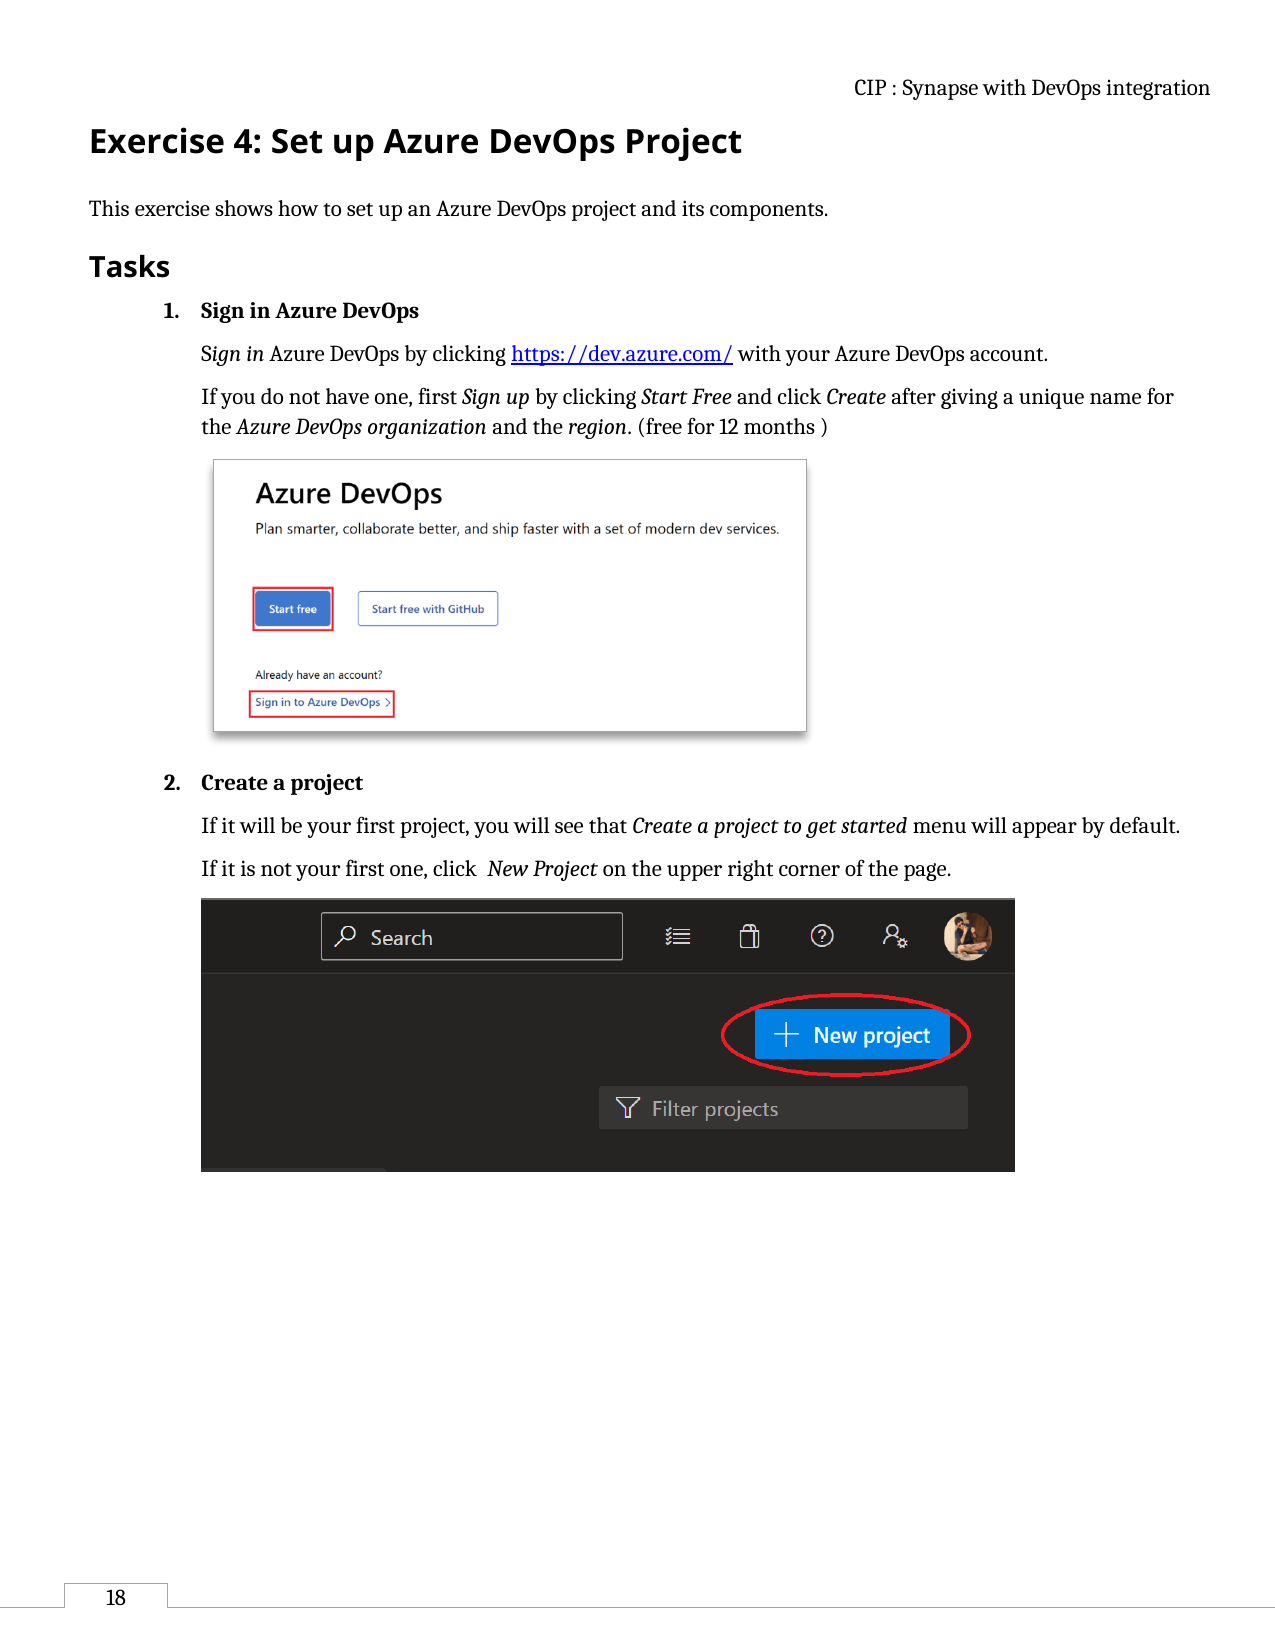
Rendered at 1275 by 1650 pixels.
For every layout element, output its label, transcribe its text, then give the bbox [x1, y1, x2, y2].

picture [214, 460, 806, 731]
text If you do not have one, first Sign up by clicking Start Free and click Create after giving a unique name for the Azure DevOps organization and the region. (free for 12 months ) [201, 384, 1196, 440]
subtitle Tasks [89, 246, 1196, 286]
text If it will be your first project, you will see that Create a project to get started menu will appear by default. [201, 813, 1196, 839]
list Sign in Azure DevOps [164, 298, 1196, 324]
picture [201, 898, 1015, 1172]
text Create a project [164, 770, 1211, 796]
subtitle Exercise 4: Set up Azure DevOps Project [89, 118, 1211, 163]
text If it is not your first one, click New Project on the upper right corner of the page. [201, 855, 1196, 882]
text Sign in Azure DevOps by clicking https://dev.azure.com/ with your Azure DevOps account. [201, 341, 1196, 367]
text This exercise shows how to set up an Azure DevOps project and its components. [89, 195, 1211, 222]
